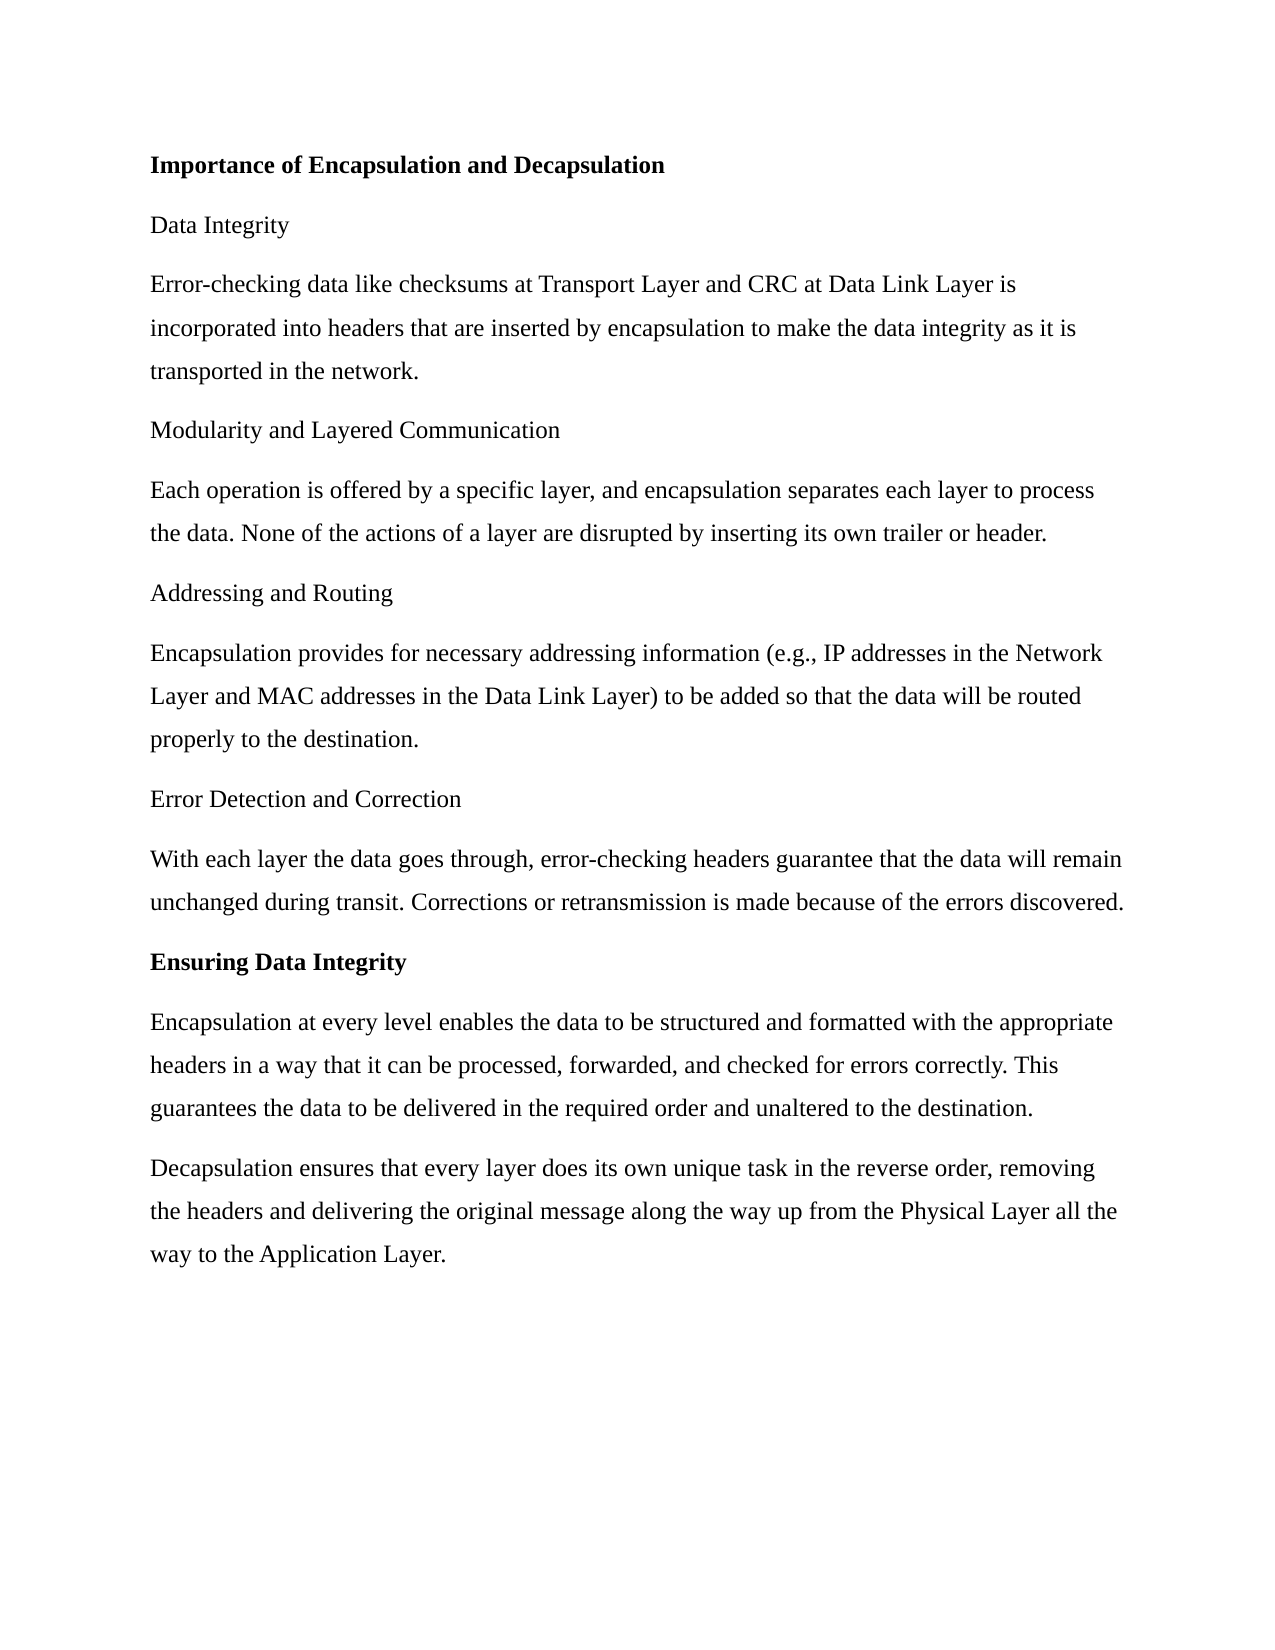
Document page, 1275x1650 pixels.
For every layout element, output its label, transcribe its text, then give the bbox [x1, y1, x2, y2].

text With each layer the data goes through, error-checking headers guarantee that the data will remain unchanged during transit. Corrections or retransmission is made because of the errors discovered. [150, 844, 1125, 916]
text Error Detection and Correction [150, 784, 1125, 813]
text Data Integrity [150, 210, 1125, 238]
text Encapsulation at every level enables the data to be structured and formatted with the appropriate headers in a way that it can be processed, forwarded, and checked for errors correctly. This guarantees the data to be delivered in the required order and unaltered to the destination. [150, 1007, 1125, 1122]
text Decapsulation ensures that every layer does its own unique task in the reverse order, removing the headers and delivering the original message along the way up from the Physical Layer all the way to the Application Layer. [150, 1153, 1125, 1268]
text Modularity and Layered Communication [150, 416, 1125, 444]
text Ensuring Data Integrity [150, 947, 1125, 976]
text Importance of Encapsulation and Decapsulation [150, 150, 1125, 179]
text Each operation is offered by a specific layer, and encapsulation separates each layer to process the data. None of the actions of a layer are disrupted by inserting its own trailer or header. [150, 475, 1125, 547]
text Error-checking data like checksums at Transport Layer and CRC at Data Link Layer is incorporated into headers that are inserted by encapsulation to make the data integrity as it is transported in the network. [150, 269, 1125, 384]
text Addressing and Routing [150, 578, 1125, 607]
text Encapsulation provides for necessary addressing information (e.g., IP addresses in the Network Layer and MAC addresses in the Data Link Layer) to be added so that the data will be routed properly to the destination. [150, 638, 1125, 753]
